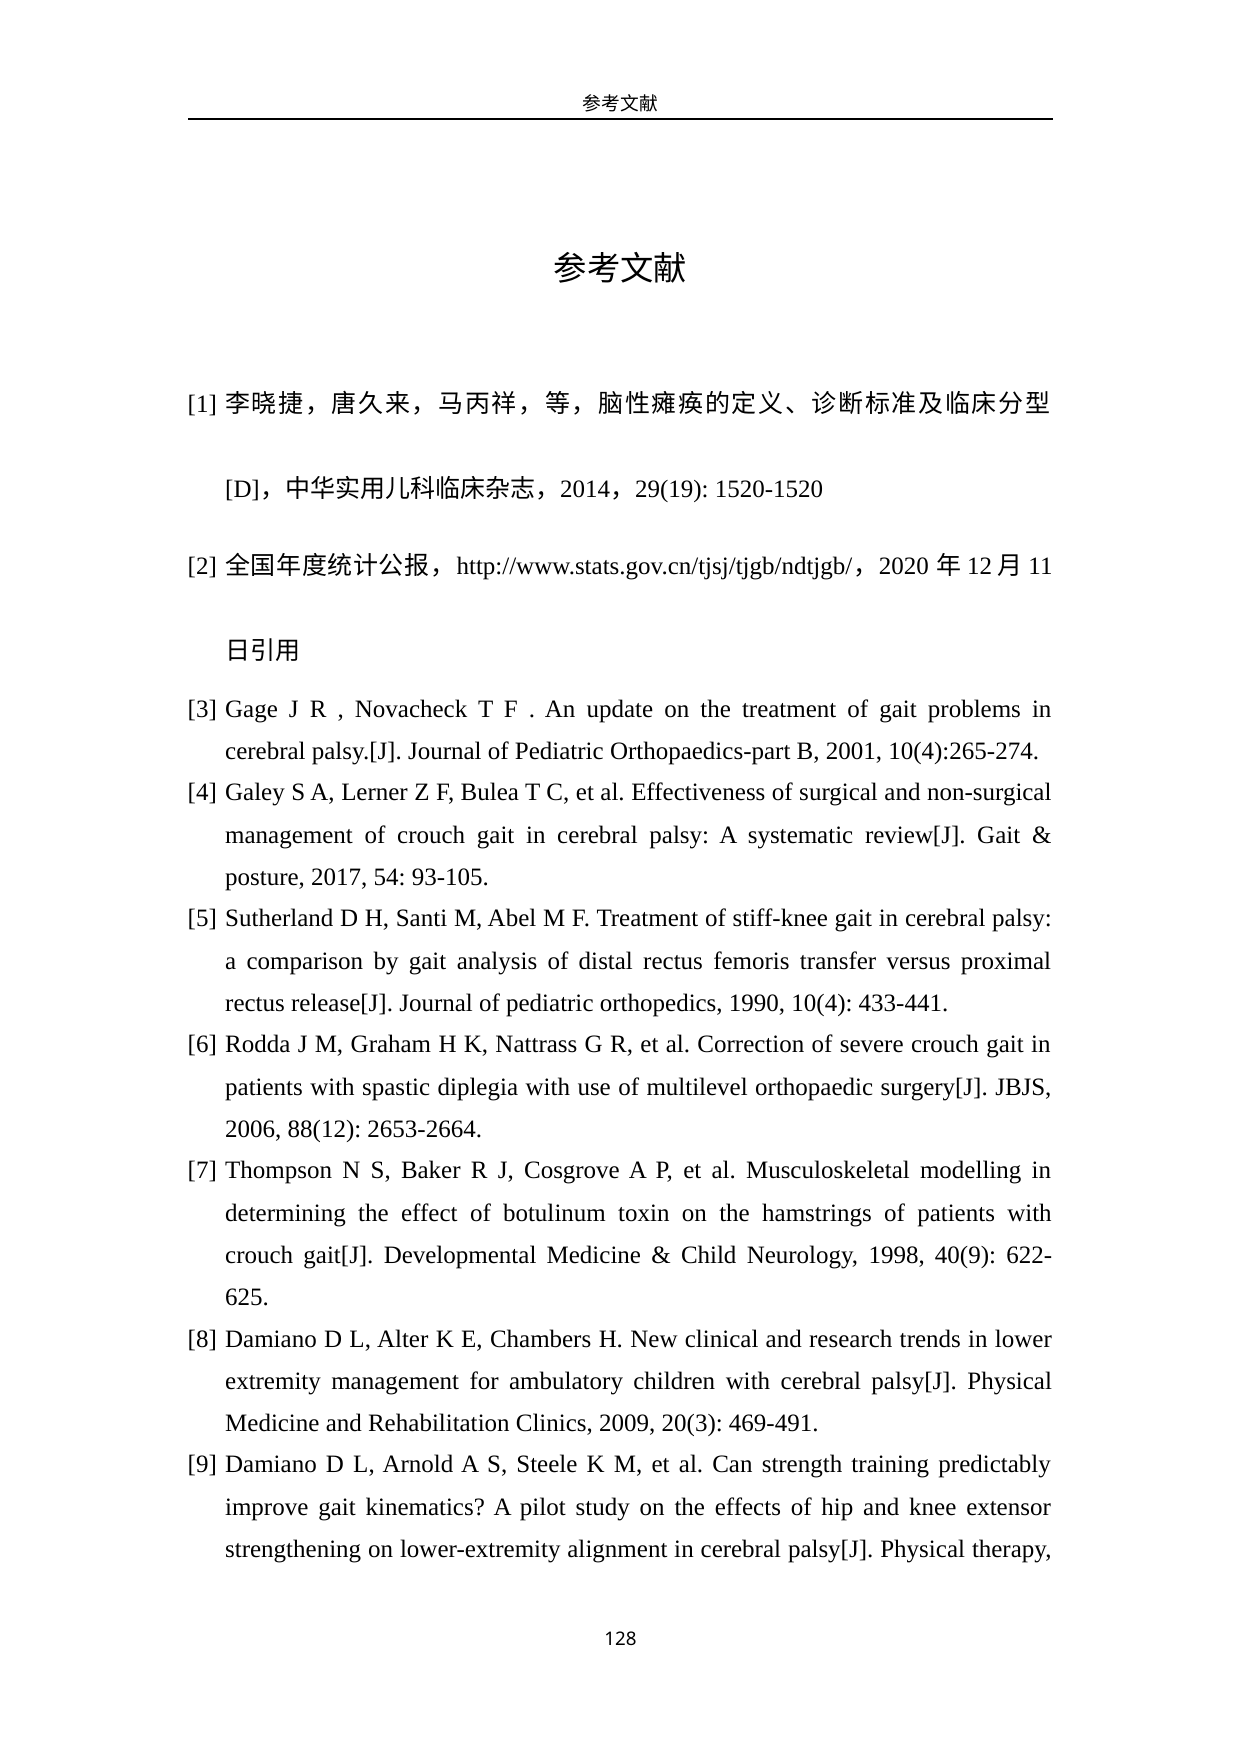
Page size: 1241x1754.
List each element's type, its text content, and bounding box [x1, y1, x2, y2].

text 参考文献 [187, 232, 1053, 300]
text Damiano D L, Alter K E, Chambers H. New clinical and research trends in lower extremity management for ambulatory children with cerebral palsy[J]. Physical Medicine and Rehabilitation Clinics, 2009, 20(3): 469-491. [187, 1321, 1053, 1440]
text 全国年度统计公报，http://www.stats.gov.cn/tjsj/tjgb/ndtjgb/，2020 年12月11日引用 [187, 529, 1053, 682]
text Rodda J M, Graham H K, Nattrass G R, et al. Correction of severe crouch gait in patients with spastic diplegia with use of multilevel orthopaedic surgery[J]. JBJS, 2006, 88(12): 2653-2664. [187, 1027, 1053, 1146]
text 李晓捷，唐久来，马丙祥，等，脑性瘫痪的定义、诊断标准及临床分型[D]，中华实用儿科临床杂志，2014，29(19): 1520-1520 [187, 368, 1053, 520]
text Galey S A, Lerner Z F, Bulea T C, et al. Effectiveness of surgical and non-surgical management of crouch gait in cerebral palsy: A systematic review[J]. Gait & posture, 2017, 54: 93-105. [187, 775, 1053, 894]
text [187, 1447, 1053, 1566]
text Sutherland D H, Santi M, Abel M F. Treatment of stiff-knee gait in cerebral palsy: a comparison by gait analysis of distal rectus femoris transfer versus proximal rectus release[J]. Journal of pediatric orthopedics, 1990, 10(4): 433-441. [187, 901, 1053, 1019]
text Thompson N S, Baker R J, Cosgrove A P, et al. Musculoskeletal modelling in determining the effect of botulinum toxin on the hamstrings of patients with crouch gait[J]. Developmental Medicine & Child Neurology, 1998, 40(9): 622-625. [187, 1153, 1053, 1314]
text Gage J R , Novacheck T F . An update on the treatment of gait problems in cerebral palsy.[J]. Journal of Pediatric Orthopaedics-part B, 2001, 10(4):265-274. [187, 691, 1053, 768]
